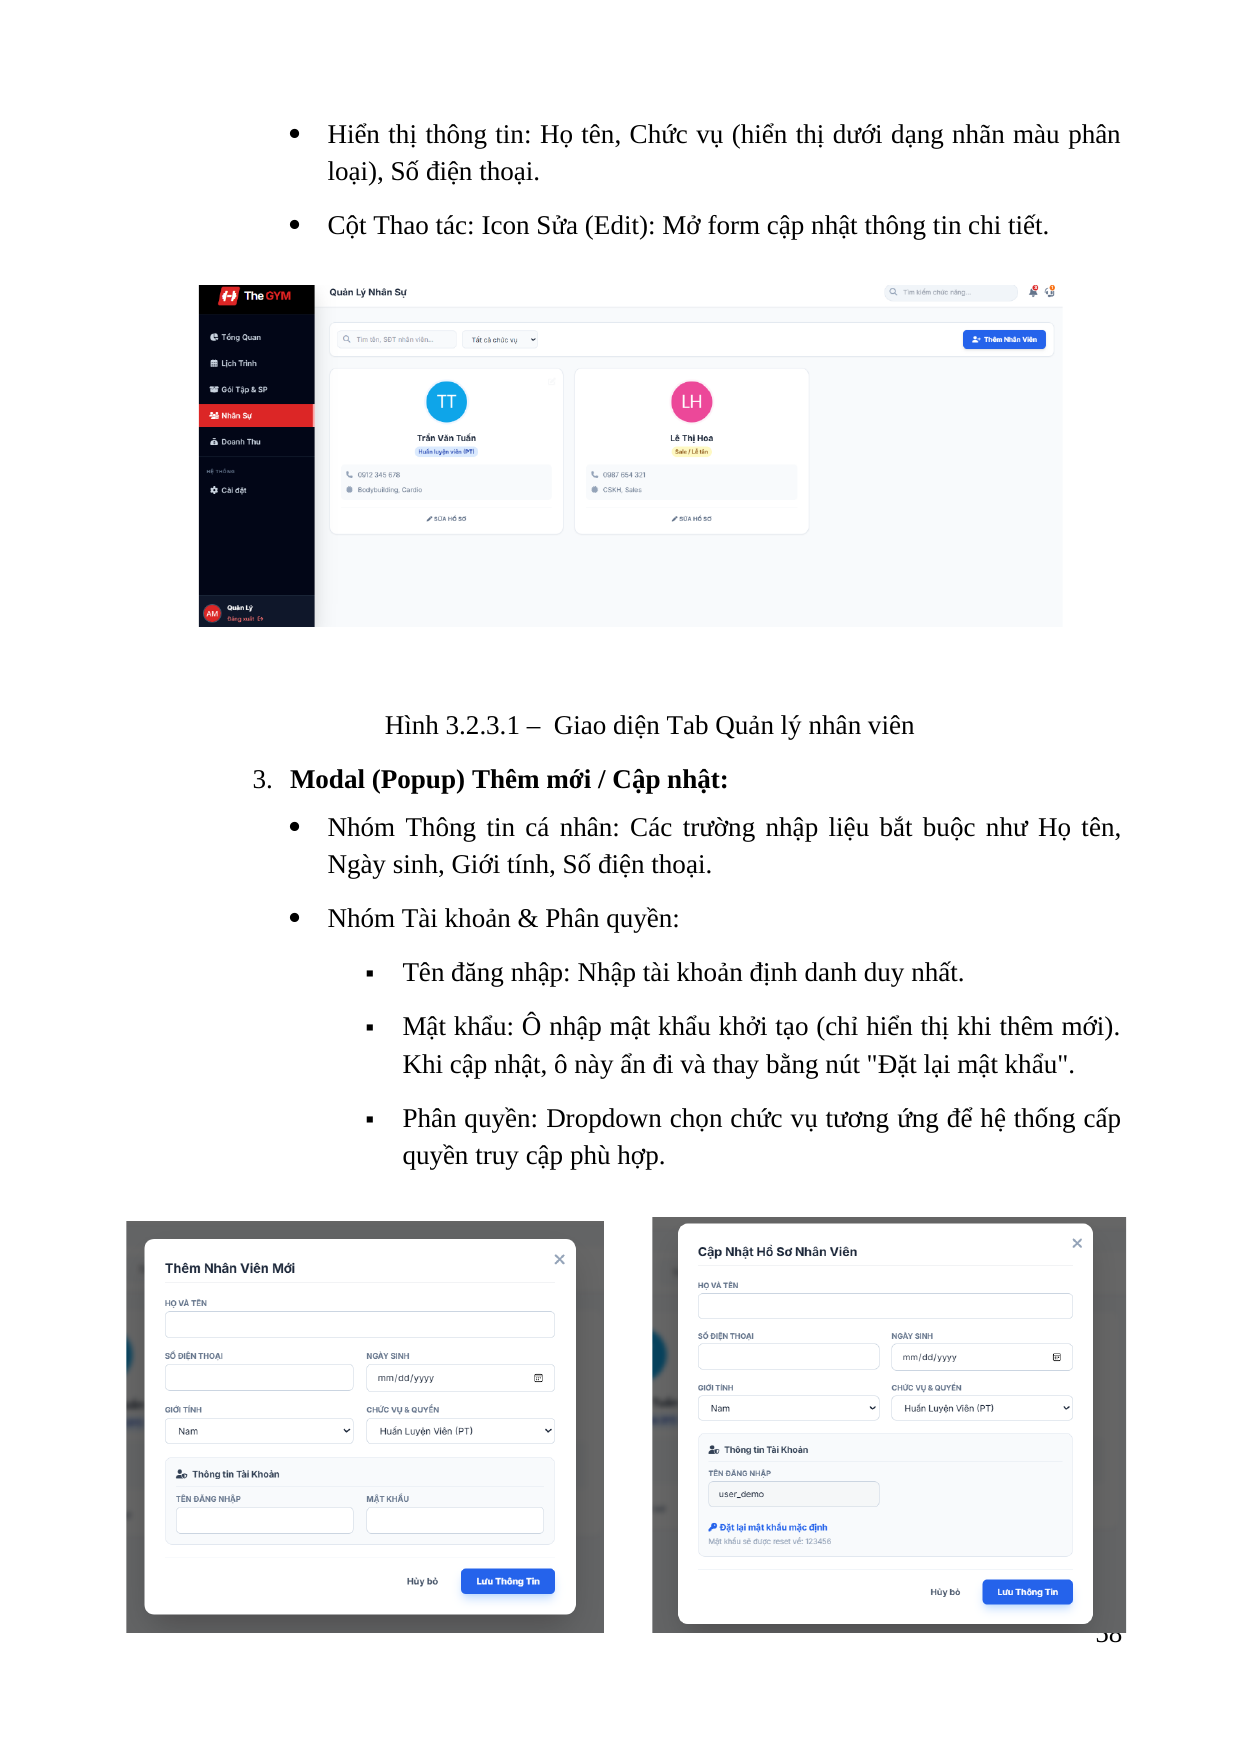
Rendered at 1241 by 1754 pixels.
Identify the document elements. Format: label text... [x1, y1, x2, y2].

list Tên đăng nhập: Nhập tài khoản định danh duy nhất. [365, 957, 1122, 988]
list Nhóm Tài khoản & Phân quyền: [290, 902, 1122, 934]
list Mật khẩu: Ô nhập mật khẩu khởi tạo (chỉ hiển thị khi thêm mới). Khi cập nhật, ô này ẩn đi và thay bằng nút "Đặt lại mật khẩu". [365, 1011, 1122, 1079]
list Modal (Popup) Thêm mới / Cập nhật: [252, 763, 1122, 794]
list Nhóm Thông tin cá nhân: Các trường nhập liệu bắt buộc như Họ tên, Ngày sinh, Giới tính, Số điện thoại. [290, 811, 1122, 879]
picture [126, 1221, 604, 1633]
picture [198, 285, 1063, 627]
text Hình 3.2.3.1 – Giao diện Tab Quản lý nhân viên [177, 709, 1122, 740]
list Phân quyền: Dropdown chọn chức vụ tương ứng để hệ thống cấp quyền truy cập phù hợp. [365, 1102, 1122, 1170]
list Cột Thao tác: Icon Sửa (Edit): Mở form cập nhật thông tin chi tiết. [290, 209, 1122, 241]
picture [652, 1217, 1127, 1633]
list Hiển thị thông tin: Họ tên, Chức vụ (hiển thị dưới dạng nhãn màu phân loại), Số điện thoại. [290, 118, 1122, 187]
